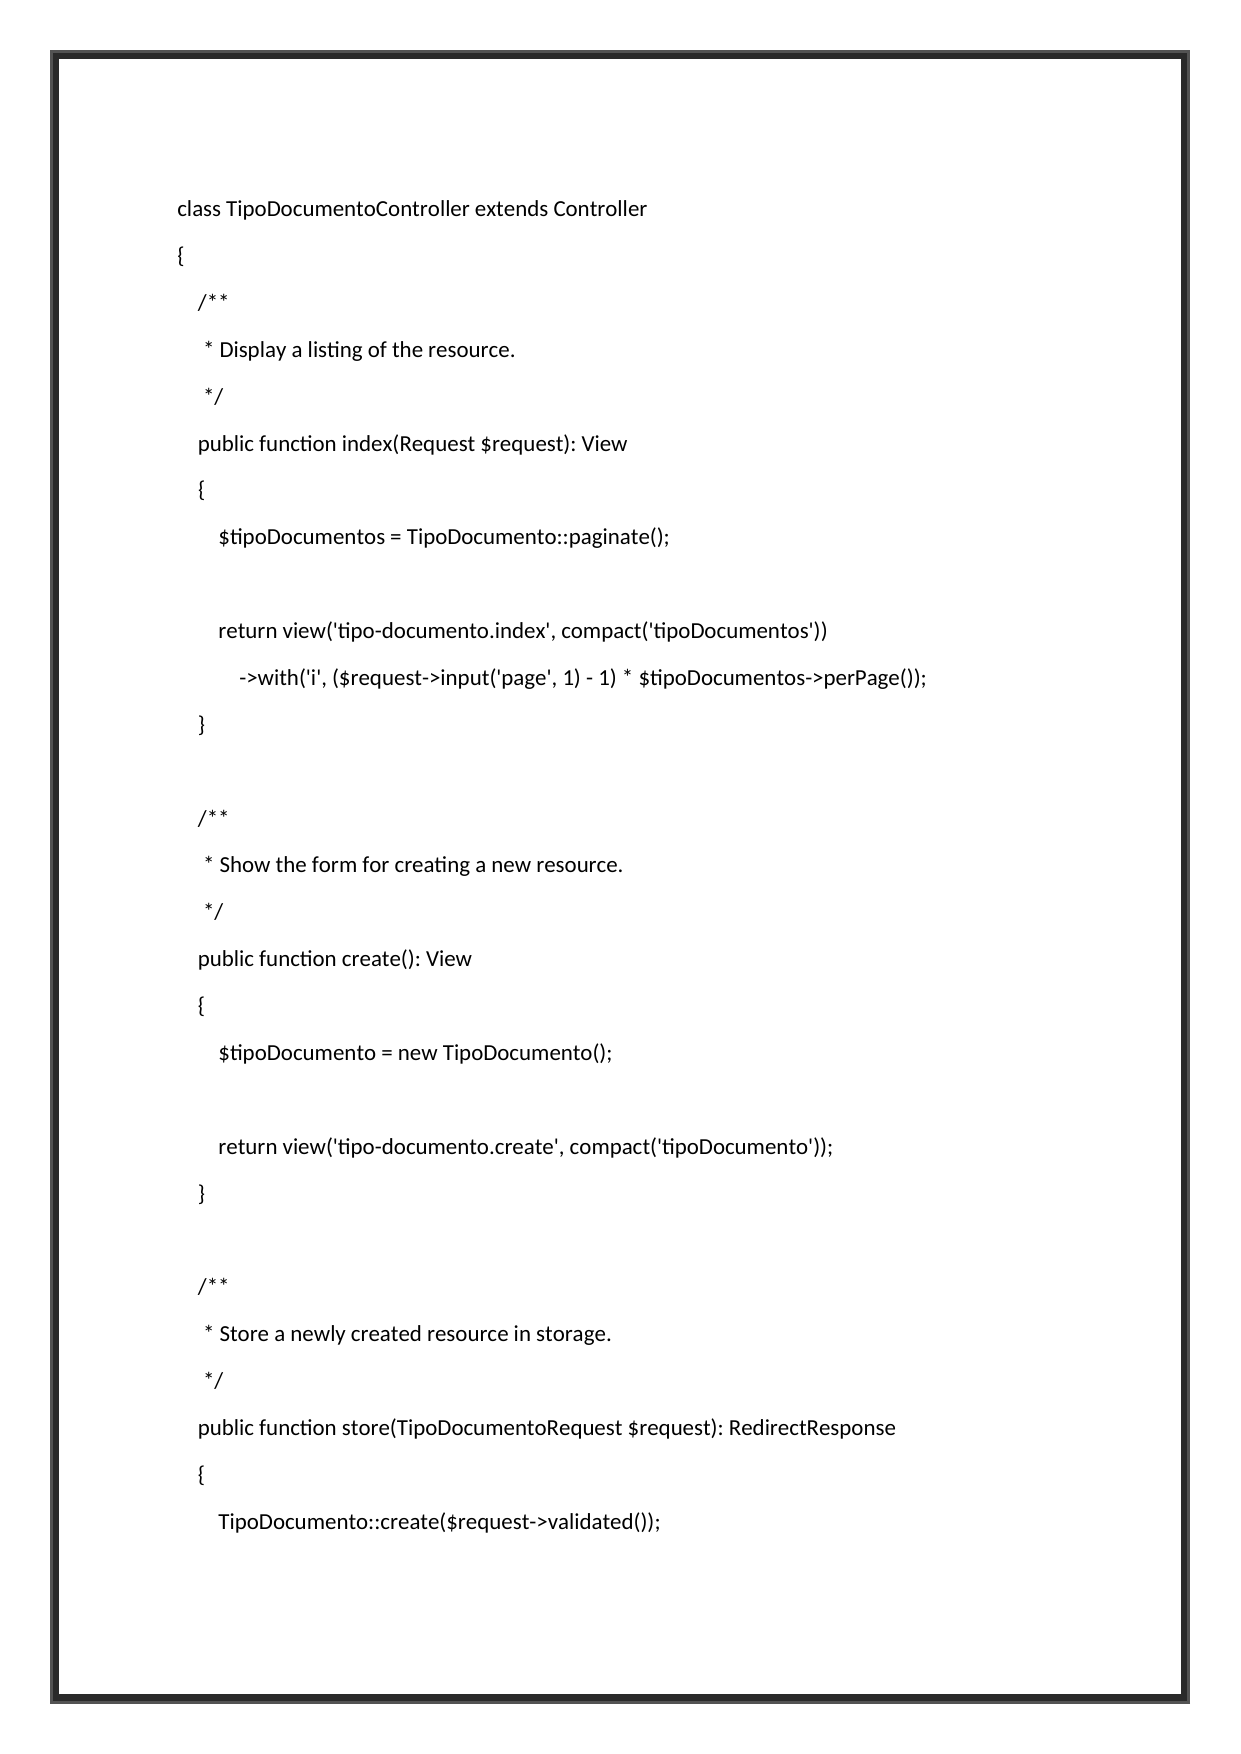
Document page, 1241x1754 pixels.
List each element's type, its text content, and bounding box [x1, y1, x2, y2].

text public function index(Request $request): View [177, 429, 1063, 457]
text { [177, 991, 1063, 1019]
text /** [177, 804, 1063, 832]
text class TipoDocumentoController extends Controller [177, 194, 1063, 222]
text $tipoDocumentos = TipoDocumento::paginate(); [177, 522, 1063, 551]
text /** [177, 288, 1063, 316]
text public function create(): View [177, 944, 1063, 972]
text * Store a newly created resource in storage. [177, 1319, 1063, 1347]
text return view('tipo-documento.index', compact('tipoDocumentos')) [177, 616, 1063, 644]
text */ [177, 1366, 1063, 1394]
text { [177, 1460, 1063, 1488]
text { [177, 476, 1063, 504]
text public function store(TipoDocumentoRequest $request): RedirectResponse [177, 1413, 1063, 1441]
text * Display a listing of the resource. [177, 335, 1063, 363]
text */ [177, 897, 1063, 926]
text /** [177, 1272, 1063, 1301]
text ->with('i', ($request->input('page', 1) - 1) * $tipoDocumentos->perPage()); [177, 663, 1063, 691]
text * Show the form for creating a new resource. [177, 851, 1063, 879]
text } [177, 710, 1063, 738]
text { [177, 241, 1063, 269]
text return view('tipo-documento.create', compact('tipoDocumento')); [177, 1132, 1063, 1160]
text $tipoDocumento = new TipoDocumento(); [177, 1038, 1063, 1066]
text TipoDocumento::create($request->validated()); [177, 1507, 1063, 1535]
text } [177, 1179, 1063, 1207]
text */ [177, 382, 1063, 410]
